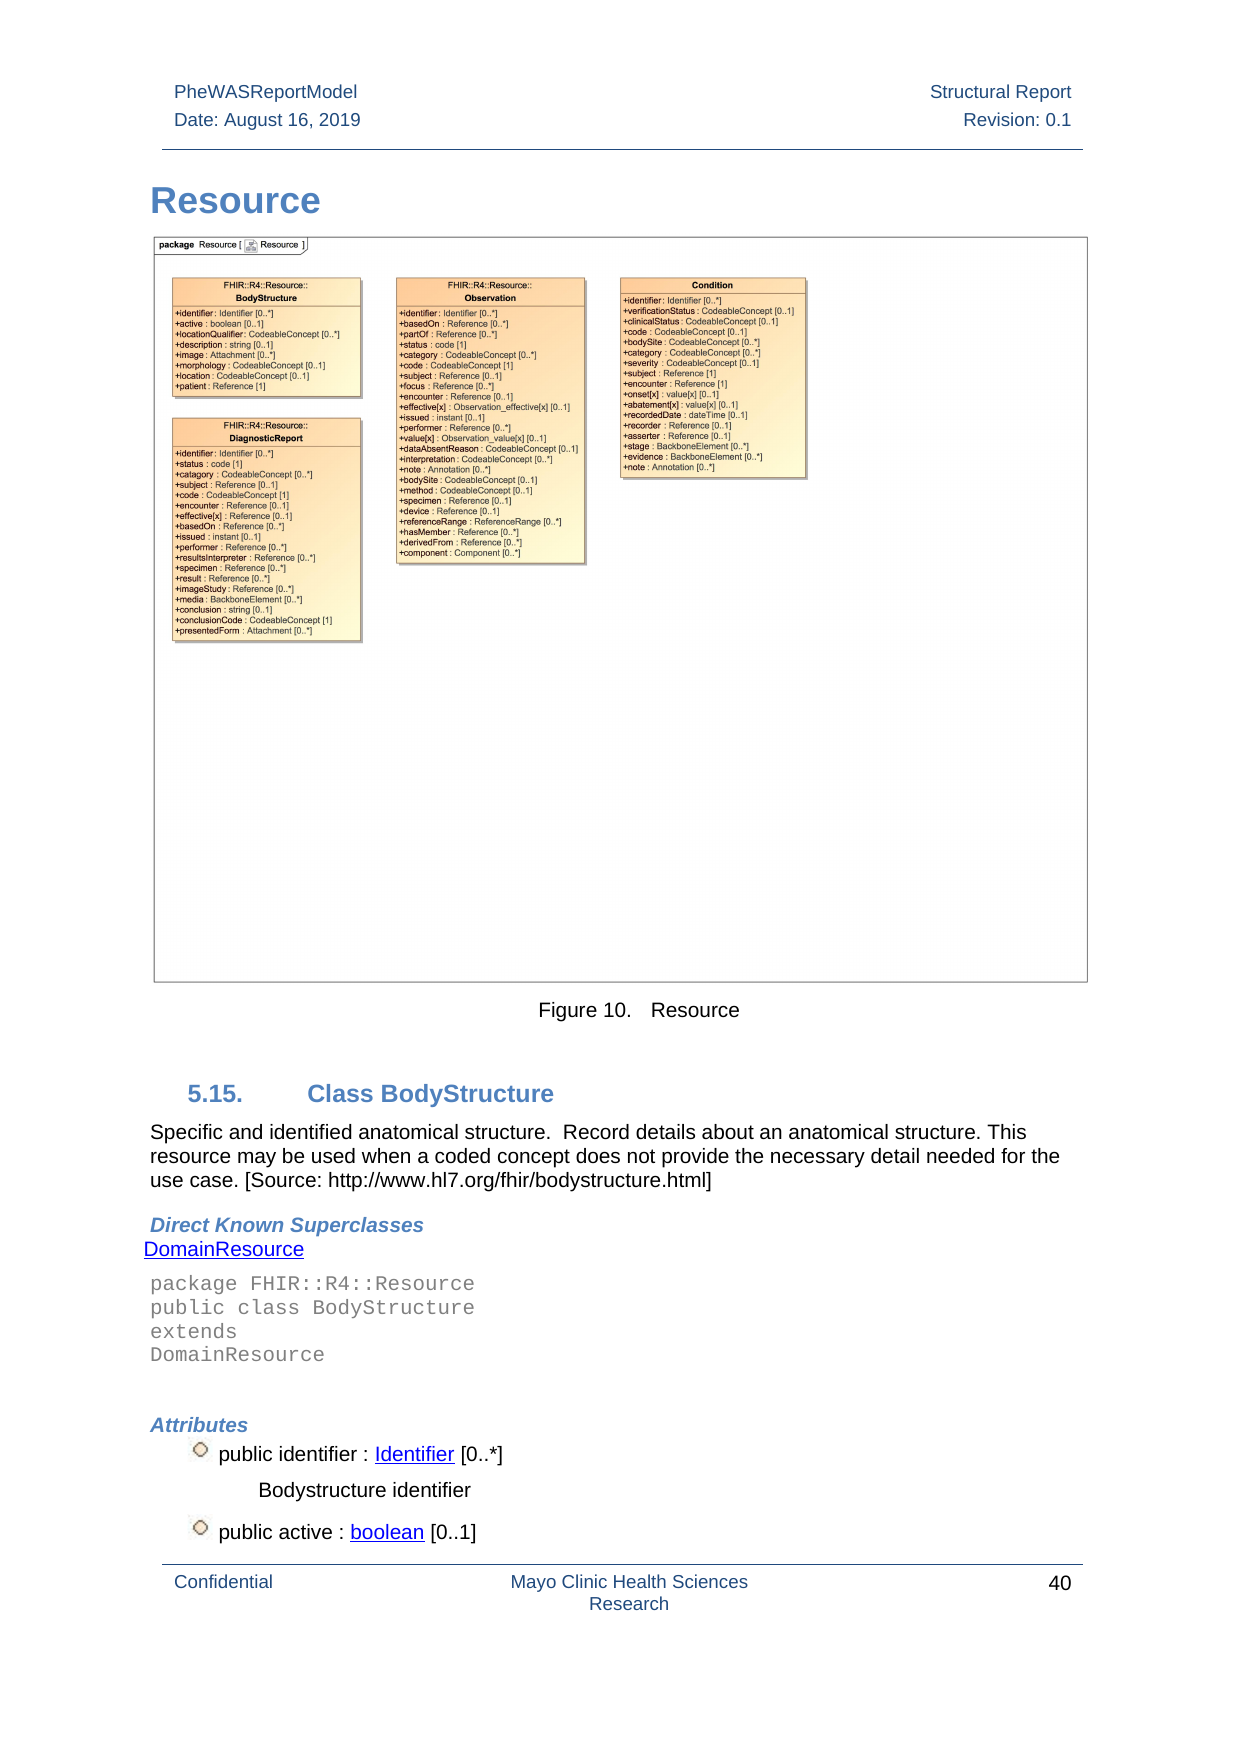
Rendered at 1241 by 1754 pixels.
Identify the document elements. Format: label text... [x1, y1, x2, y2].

subtitle Attributes [150, 1412, 1090, 1436]
picture [187, 1436, 213, 1462]
text Bodystructure identifier [221, 1478, 1090, 1502]
subtitle Class BodyStructure [187, 1079, 1090, 1108]
text public active : boolean [0..1] [187, 1515, 1090, 1544]
text package FHIR::R4::Resource [150, 1273, 1090, 1297]
text public identifier : Identifier [0..*] [187, 1436, 1090, 1466]
subtitle Resource [150, 178, 1090, 221]
picture [187, 1514, 213, 1540]
picture [150, 233, 1091, 986]
subtitle Direct Known Superclasses [150, 1213, 1090, 1237]
text Specific and identified anatomical structure. Record details about an anatomical structure. This resource may be used when a coded concept does not provide the necessary detail needed for the use case. [Source: http://www.hl7.org/fhir/bodystructure.html] [150, 1120, 1090, 1192]
text extends [150, 1321, 1090, 1344]
text DomainResource [143, 1237, 1090, 1261]
text DomainResource [150, 1344, 1090, 1368]
text Resource [187, 998, 1090, 1022]
text public class BodyStructure [150, 1297, 1090, 1321]
